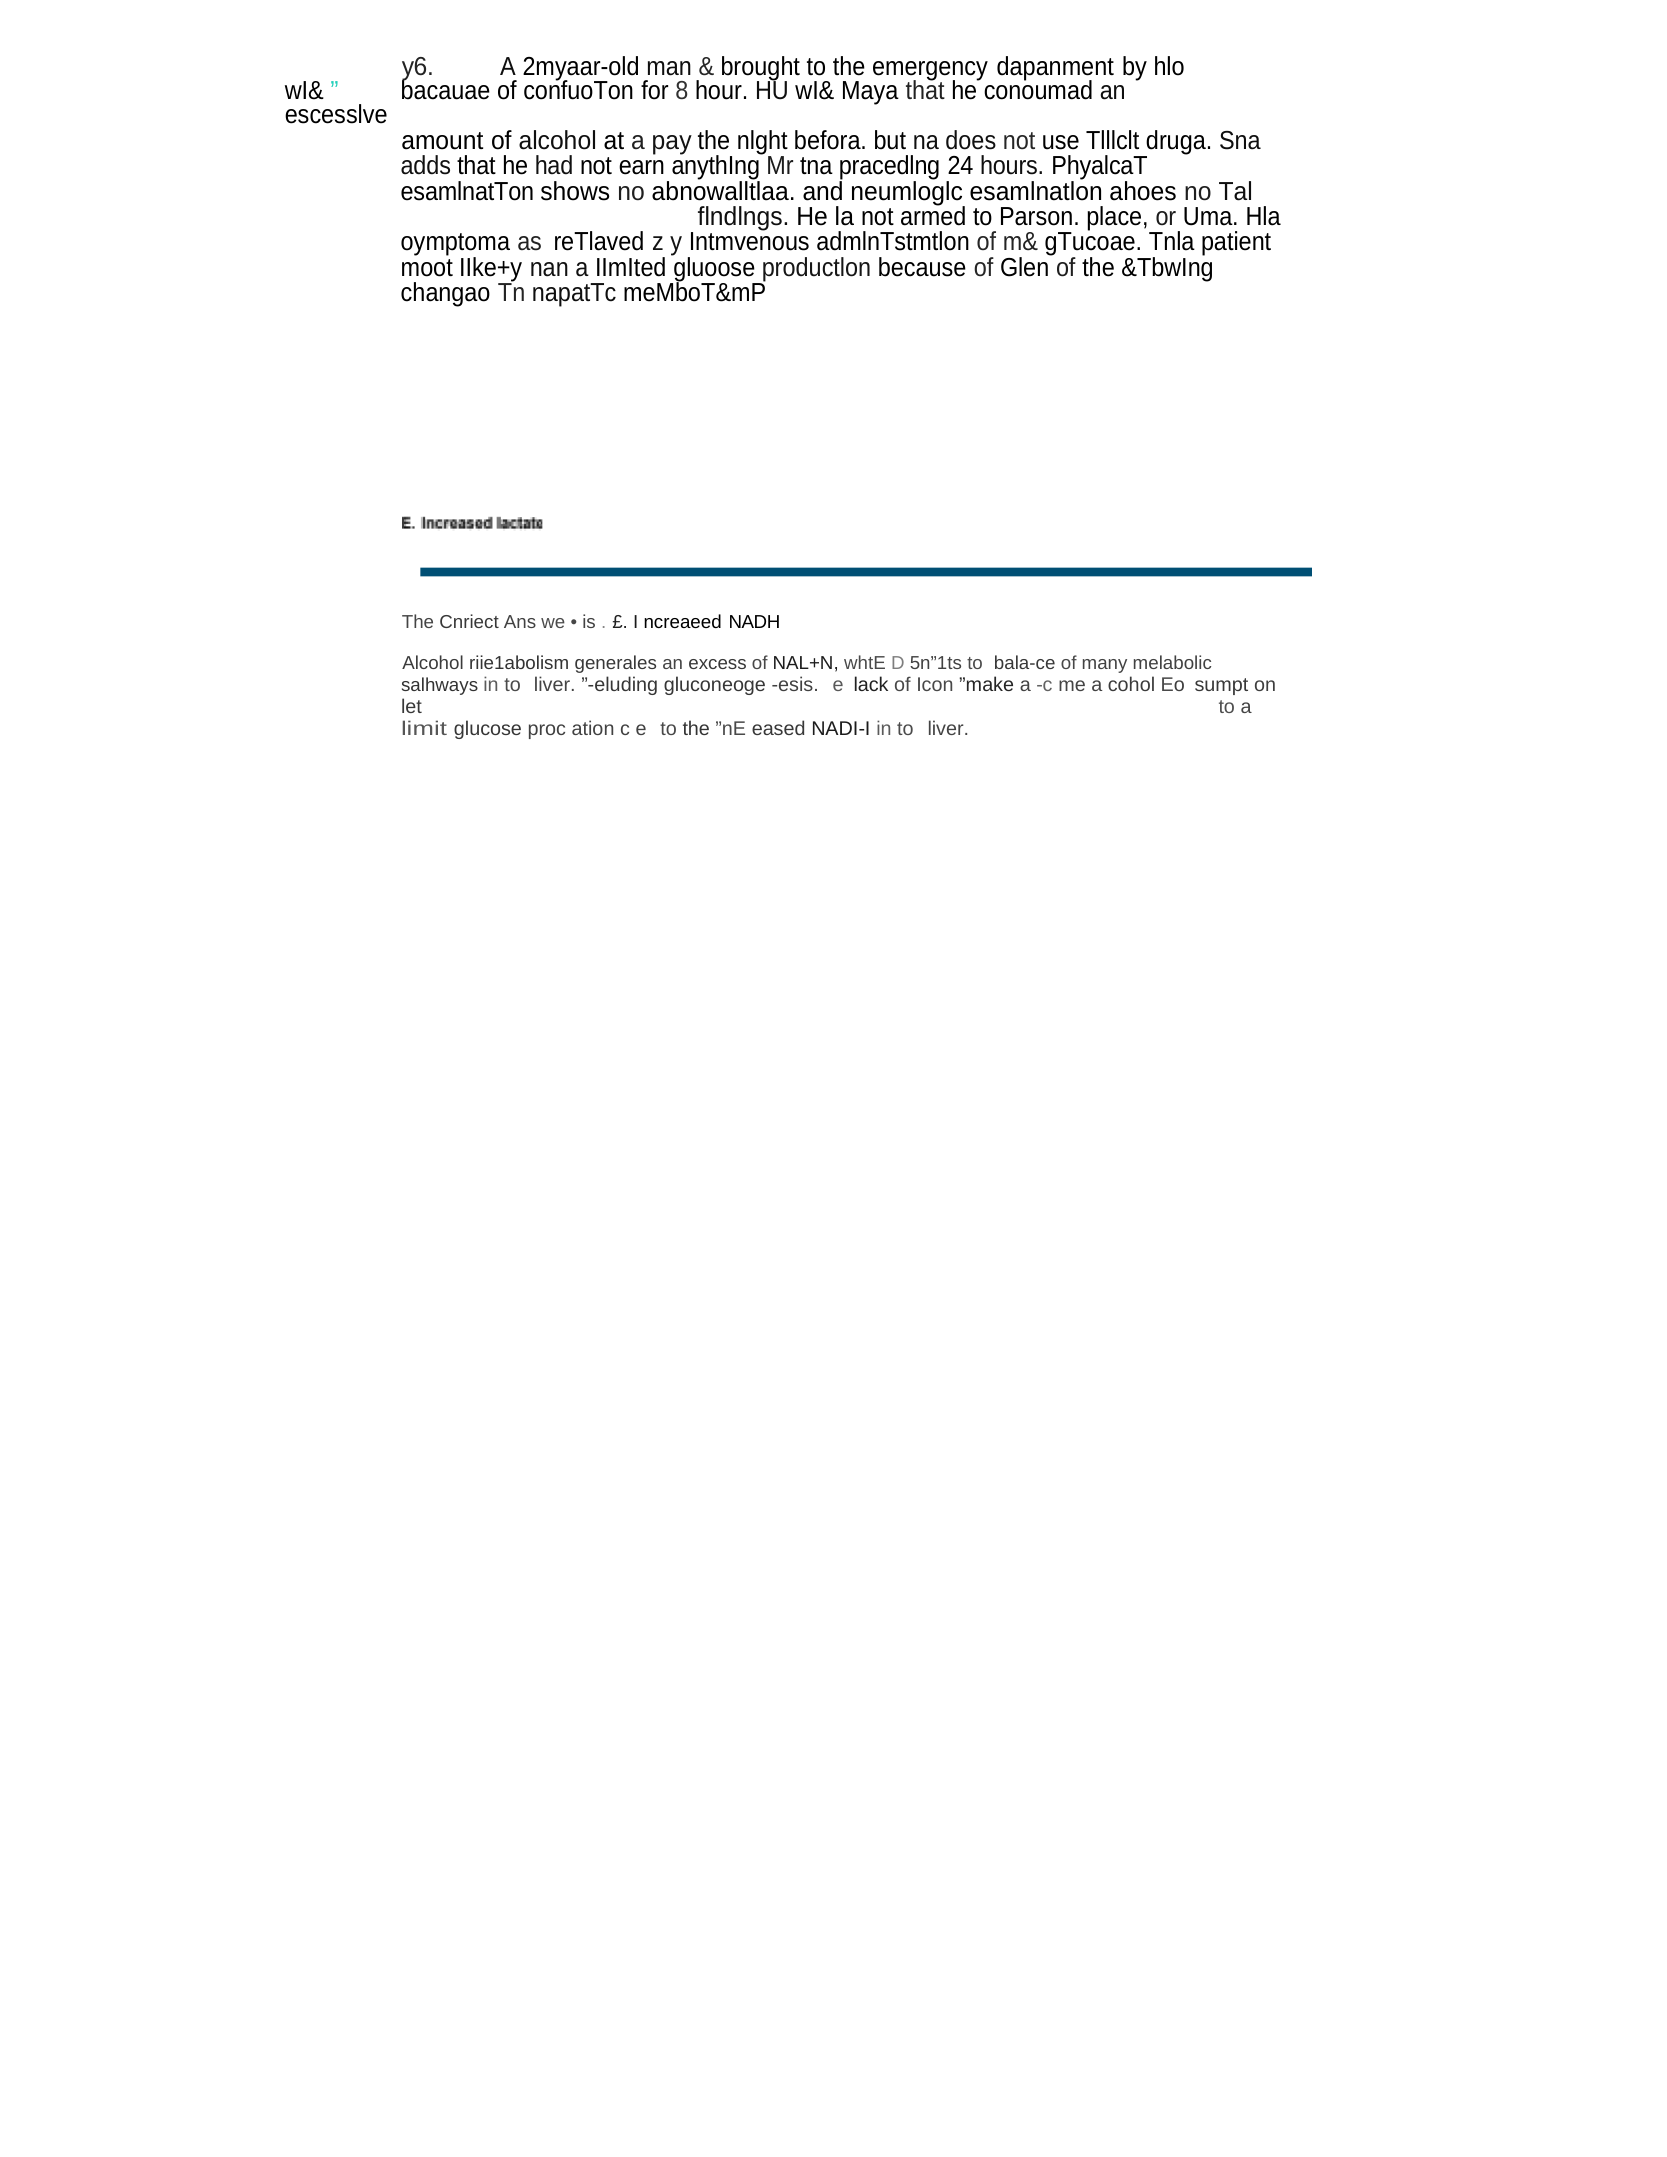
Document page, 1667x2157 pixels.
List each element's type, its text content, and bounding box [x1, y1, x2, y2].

text Alcohol riie1abolism generales an excess of NAL+N, whtE D 5n”1ts to bala-ce of many melabolic salhways in to liver. ”-eluding gluconeoge -esis. e lack of Icon ”make a -c me a cohol Eo sumpt on let to a limit glucose proc ation c e to the ”nE eased NADI-I in to liver. [401, 653, 1285, 739]
text The Cnriect Ans we • is . £. I ncreaeed NADH [402, 611, 1549, 632]
text amount of alcohol at a pay the nlght befora. but na does not use Tlllclt druga. Sna adds that he had not earn anythIng Mr tna pracedlng 24 hours. PhyalcaT esamlnatTon shows no abnowalltlaa. and neumloglc esamlnatlon ahoes no Tal flndlngs. He la not armed to Parson. place, or Uma. Hla oymptoma as reTlaved z y Intmvenous admlnTstmtlon of m& gTucoae. Tnla patient moot IIke+y nan a IImIted gluoose productlon because of Glen of the &TbwIng changao Tn napatTc meMboT&mP [400, 129, 1283, 307]
subtitle y6. A 2myaar-old man & brought to the emergency dapanment by hlo wI& ” bacauae of confuoTon for 8 hour. HU wI& Maya that he conoumad an escesslve [284, 56, 1227, 129]
picture [402, 516, 543, 531]
